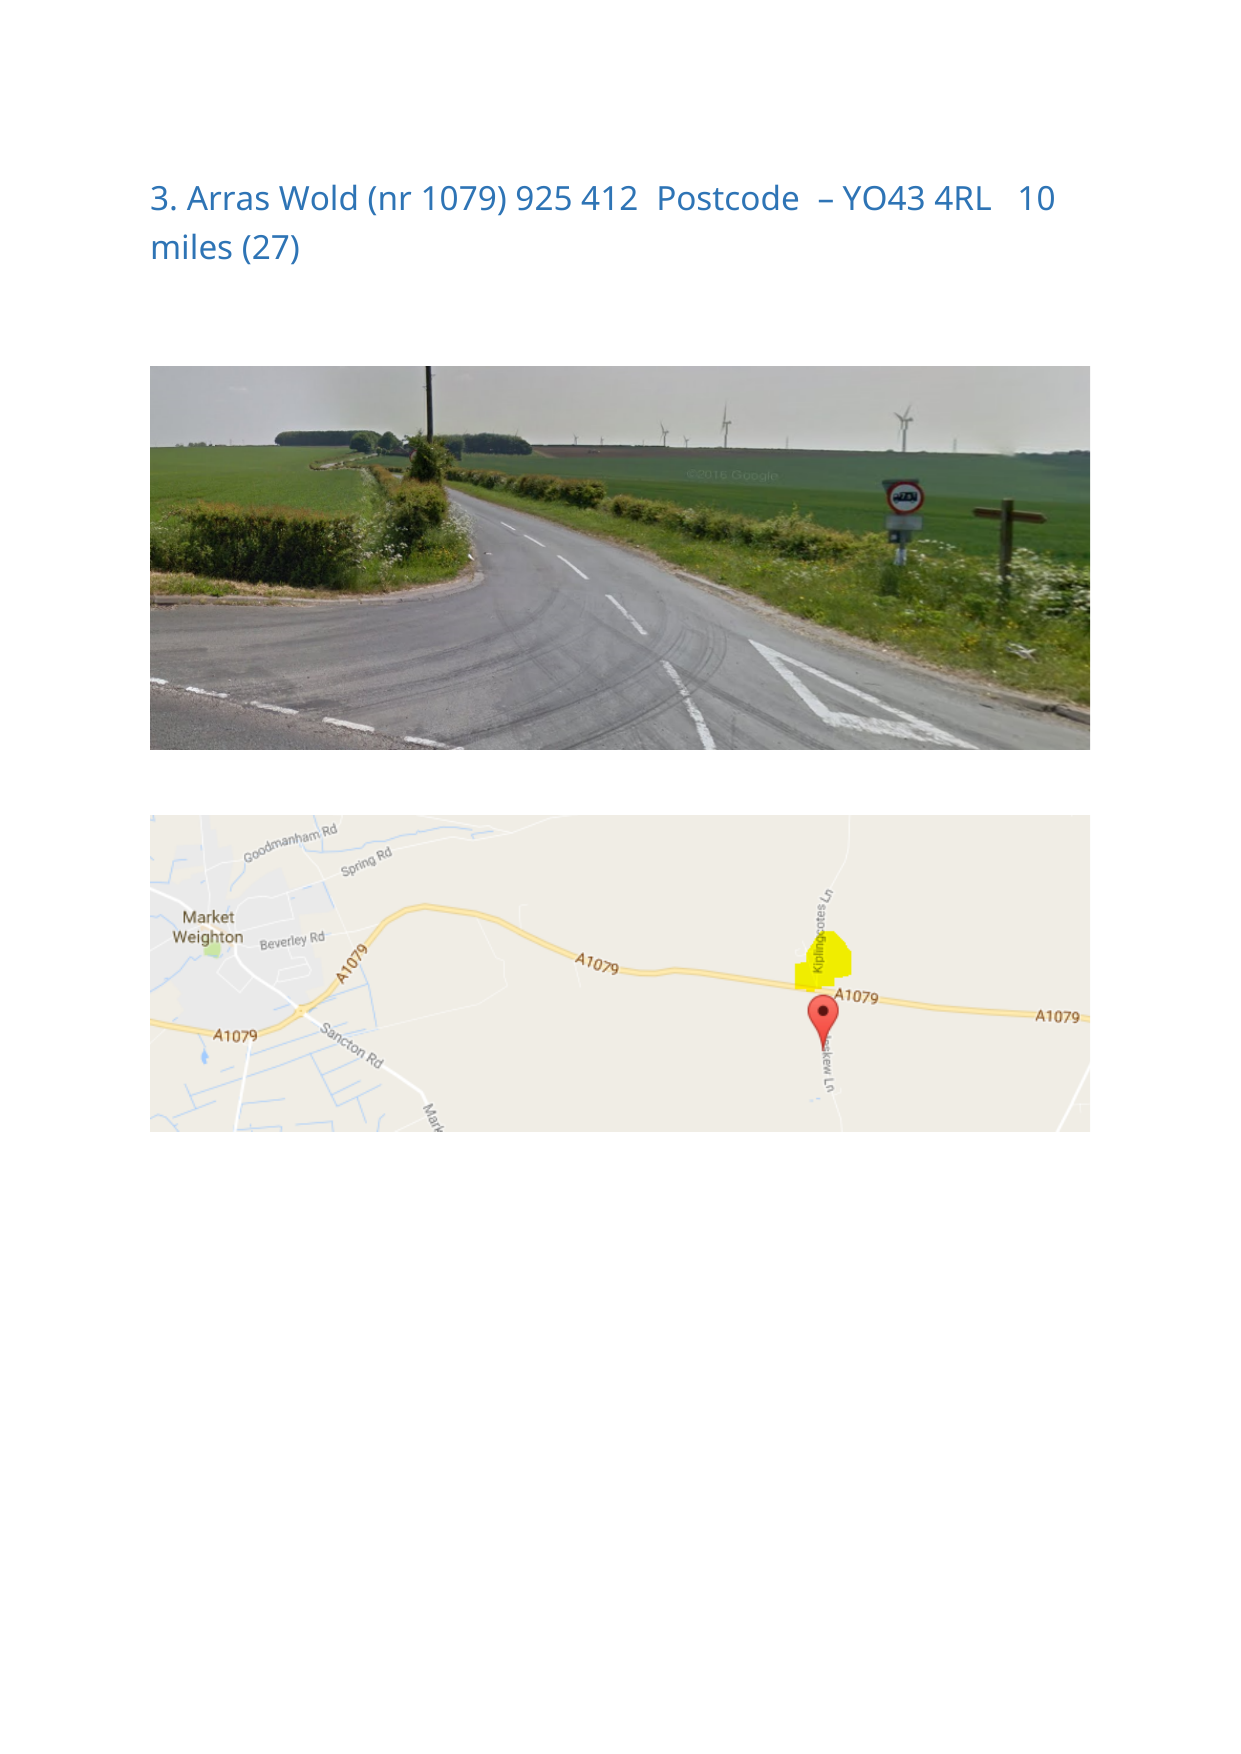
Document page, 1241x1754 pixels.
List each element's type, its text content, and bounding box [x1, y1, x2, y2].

picture [150, 366, 1091, 750]
subtitle 3. Arras Wold (nr 1079) 925 412 Postcode – YO43 4RL 10 miles (27) [150, 175, 1090, 269]
picture [150, 815, 1091, 1132]
